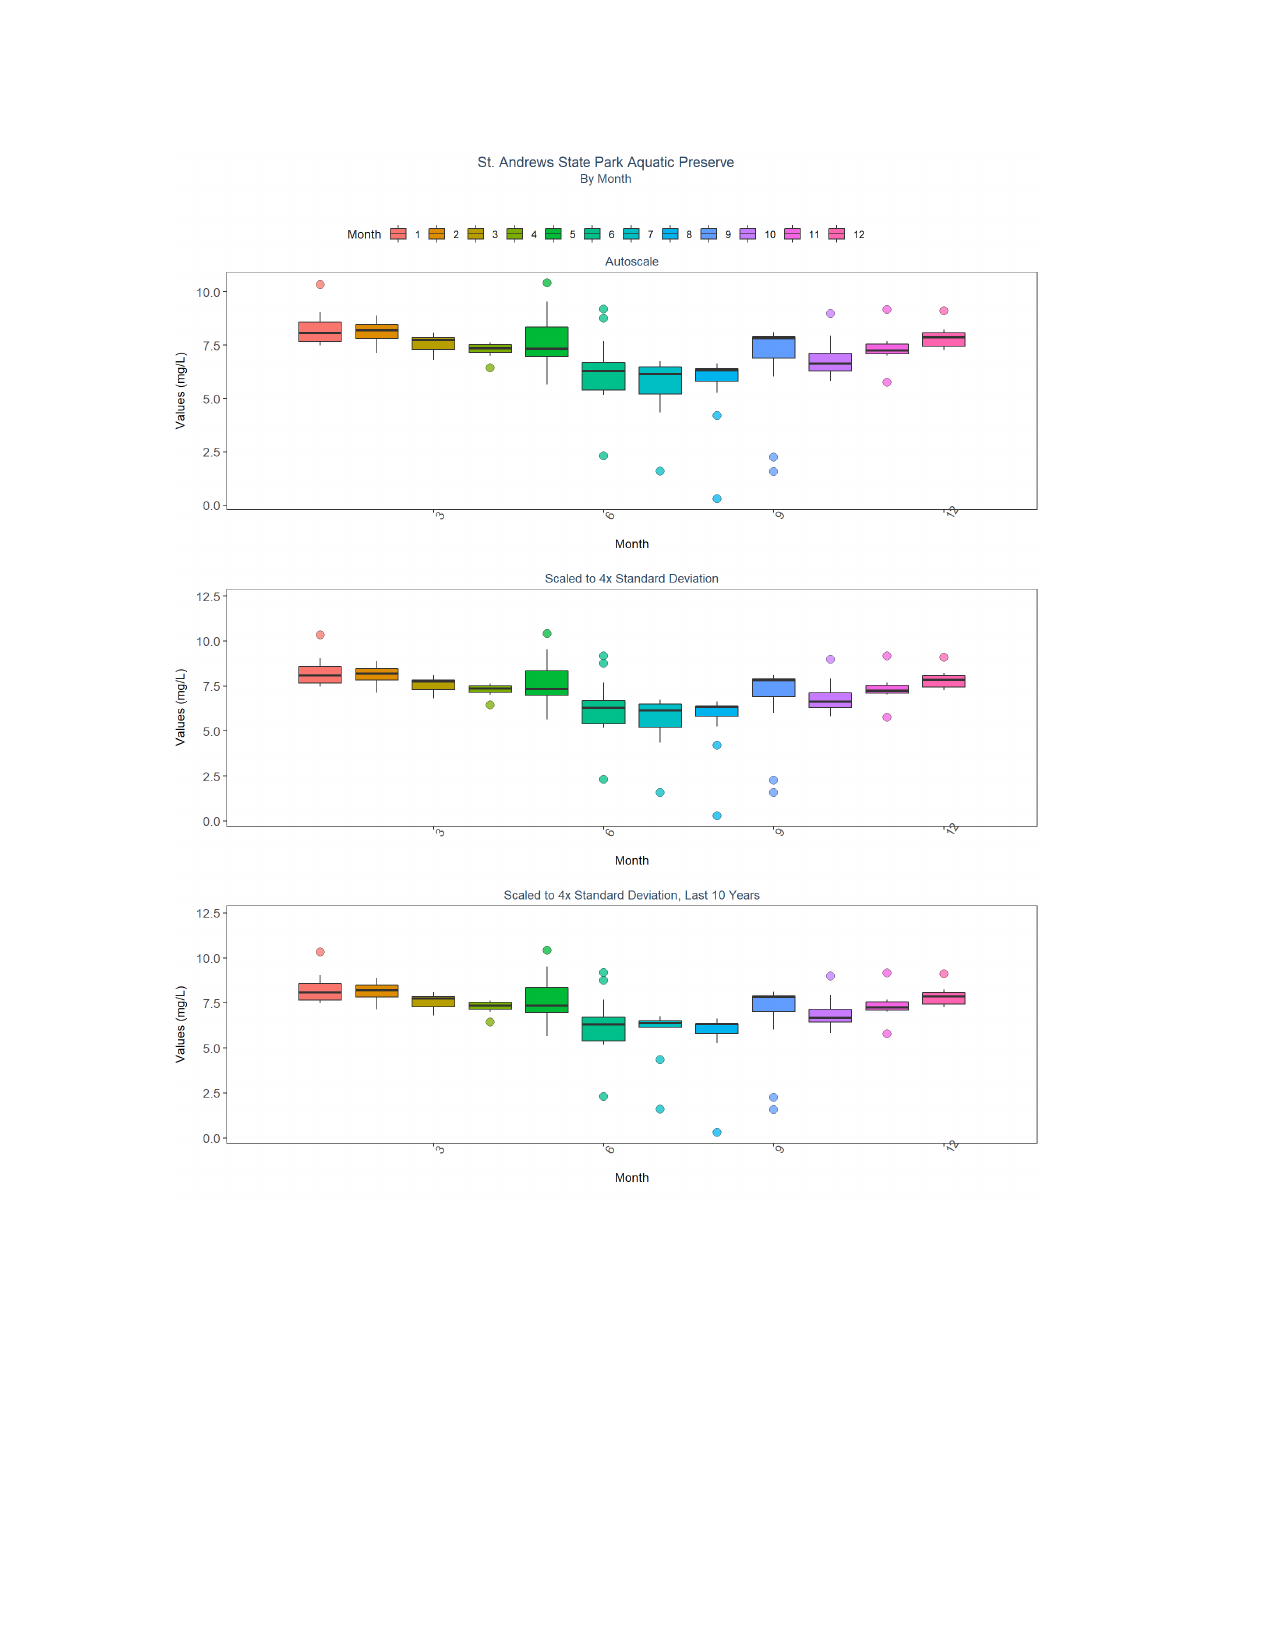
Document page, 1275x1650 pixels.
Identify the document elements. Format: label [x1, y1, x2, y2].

picture [168, 150, 1044, 1200]
